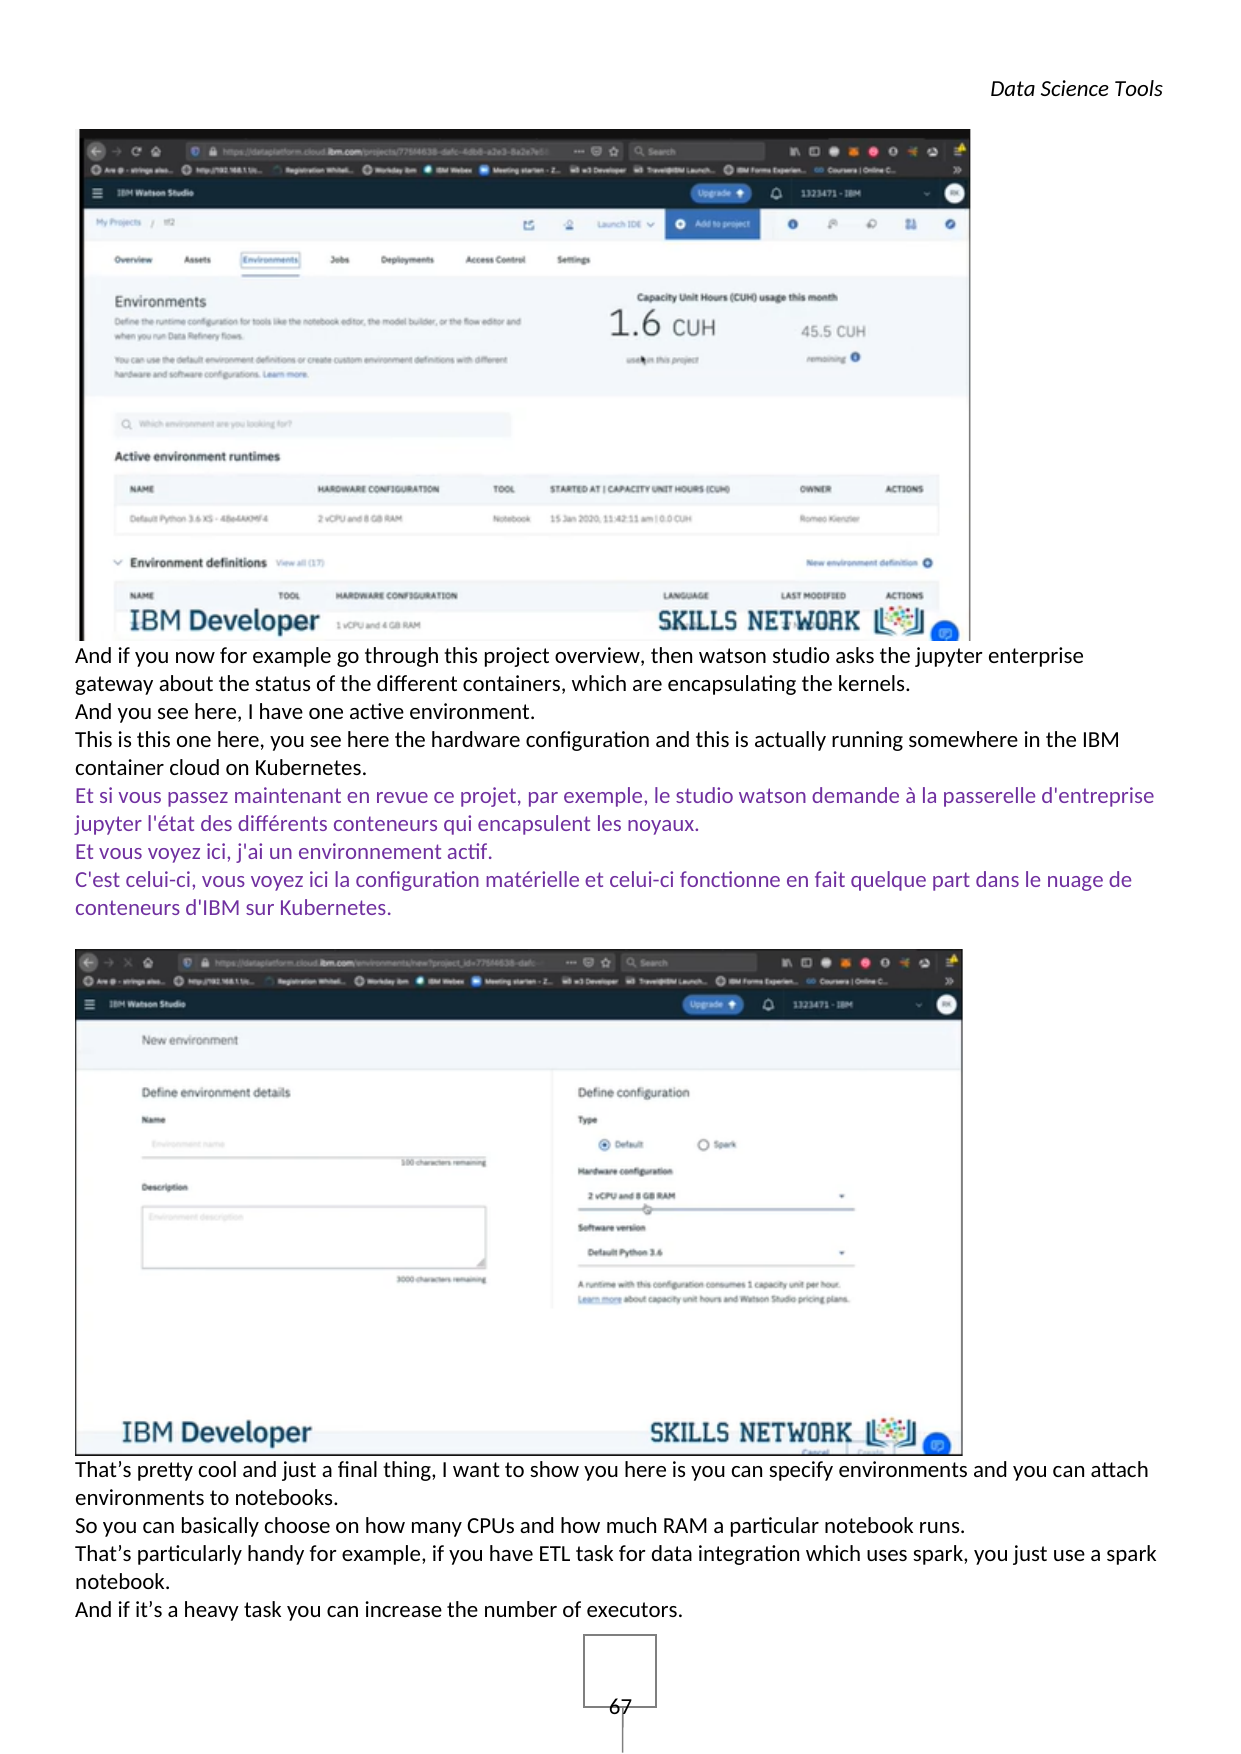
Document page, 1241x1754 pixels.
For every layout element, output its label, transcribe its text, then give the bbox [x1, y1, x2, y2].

text This is this one here, you see here the hardware configuration and this is actually running somewhere in the IBM container cloud on Kubernetes. [75, 725, 1165, 781]
text Et vous voyez ici, j'ai un environnement actif. [75, 837, 1165, 865]
text C'est celui-ci, vous voyez ici la configuration matérielle et celui-ci fonctionne en fait quelque part dans le nuage de conteneurs d'IBM sur Kubernetes. [75, 865, 1165, 921]
text That’s pretty cool and just a final thing, I want to show you here is you can specify environments and you can attach environments to notebooks. [75, 1455, 1165, 1511]
picture [75, 129, 971, 641]
text So you can basically choose on how many CPUs and how much RAM a particular notebook runs. [75, 1511, 1165, 1539]
text And you see here, I have one active environment. [75, 697, 1165, 725]
picture [75, 949, 963, 1456]
text Et si vous passez maintenant en revue ce projet, par exemple, le studio watson demande à la passerelle d'entreprise jupyter l'état des différents conteneurs qui encapsulent les noyaux. [75, 781, 1165, 837]
text That’s particularly handy for example, if you have ETL task for data integration which uses spark, you just use a spark notebook. [75, 1539, 1165, 1596]
text And if it’s a heavy task you can increase the number of executors. [75, 1596, 1165, 1623]
text And if you now for example go through this project overview, then watson studio asks the jupyter enterprise gateway about the status of the different containers, which are encapsulating the kernels. [75, 641, 1165, 697]
